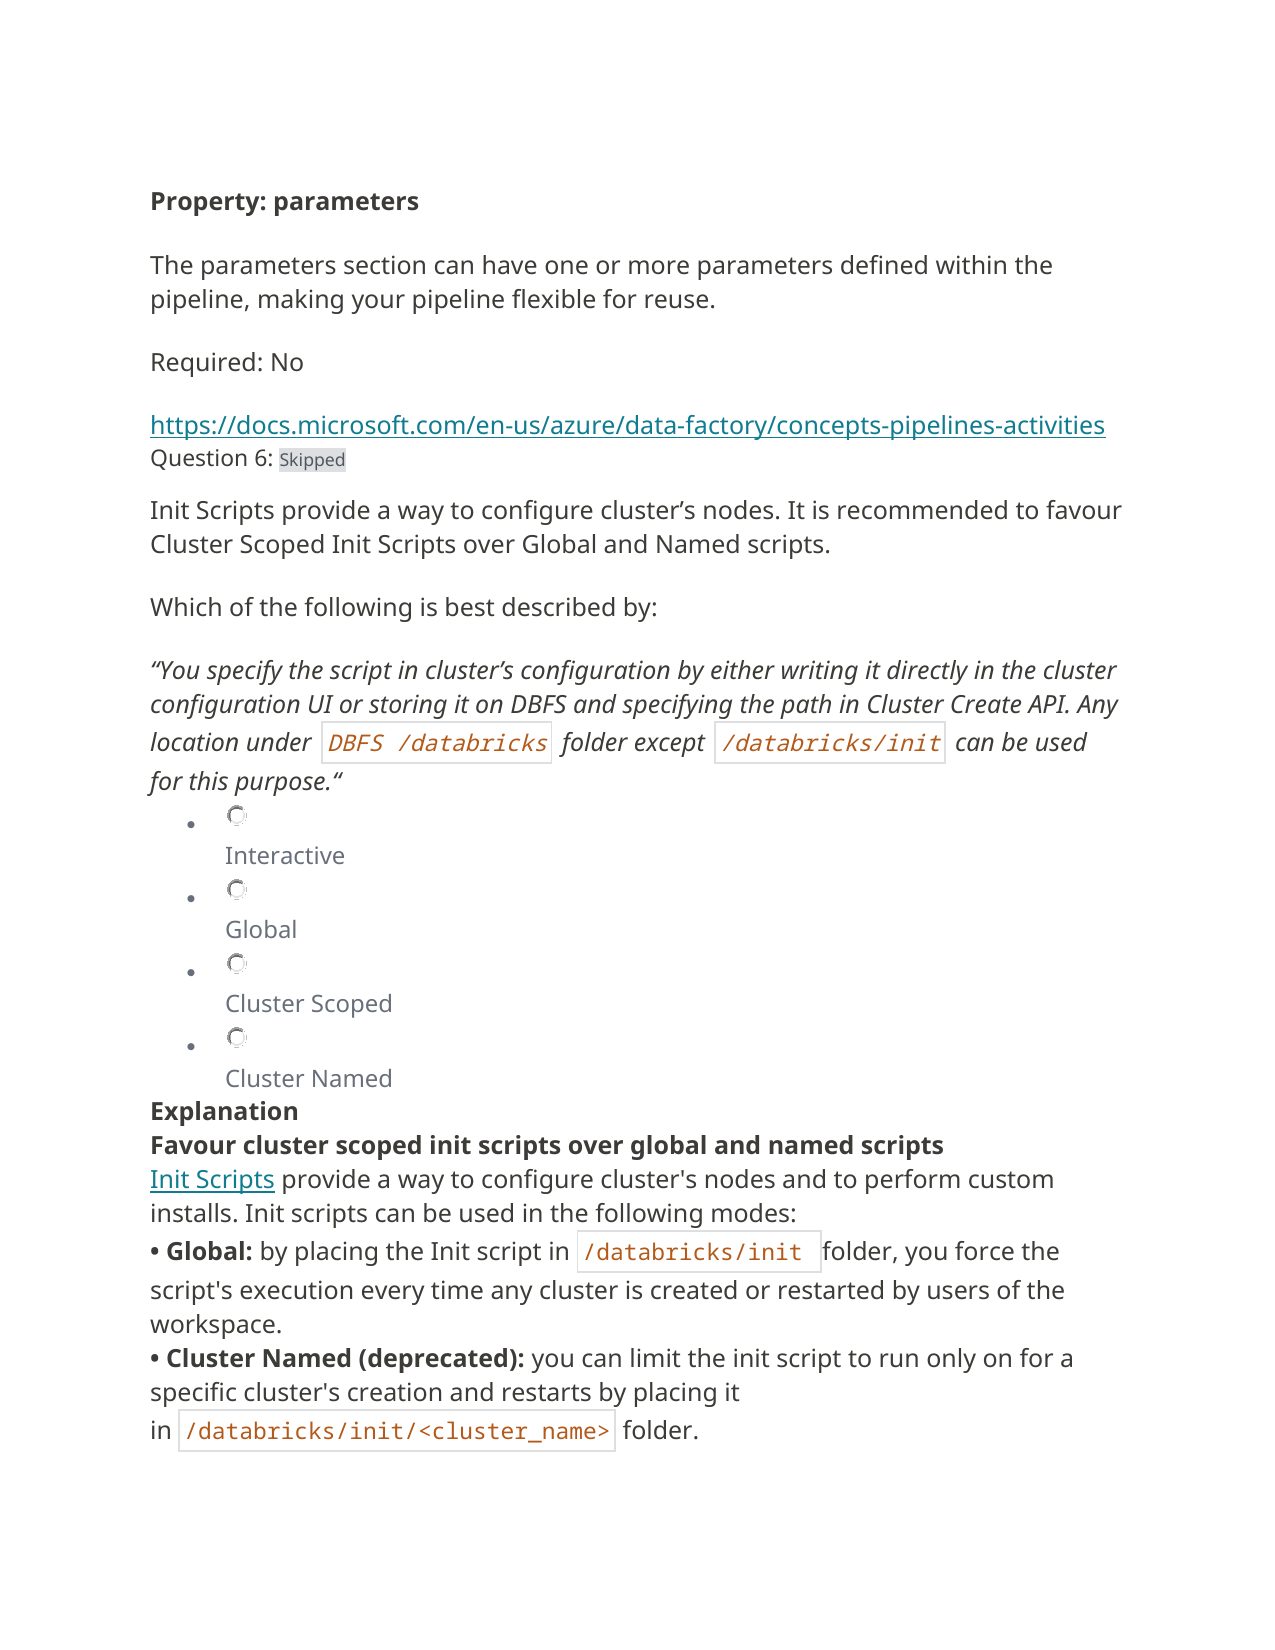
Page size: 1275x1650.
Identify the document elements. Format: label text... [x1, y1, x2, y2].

text The parameters section can have one or more parameters defined within the pipeline, making your pipeline flexible for reuse. [150, 247, 1125, 315]
text Cluster Scoped [225, 987, 1125, 1020]
text Required: No [150, 344, 1125, 379]
text Property: parameters [150, 184, 1125, 218]
text Init Scripts provide a way to configure cluster’s nodes. It is recommended to favour Cluster Scoped Init Scripts over Global and Named scripts. [150, 492, 1125, 560]
list ​ [187, 798, 1125, 839]
text Question 6: Skipped [150, 442, 1125, 473]
list ​ [187, 946, 1125, 987]
text Cluster Named [225, 1061, 1125, 1094]
text • Global: by placing the Init script in /databricks/init folder, you force the script's execution every time any cluster is created or restarted by users of the workspace. [150, 1230, 1125, 1341]
text • Cluster Named (deprecated): you can limit the init script to run only on for a specific cluster's creation and restarts by placing it in /databricks/init/<cluster_name> folder. [150, 1341, 1125, 1452]
text Init Scripts provide a way to configure cluster's nodes and to perform custom installs. Init scripts can be used in the following modes: [150, 1162, 1125, 1230]
text https://docs.microsoft.com/en-us/azure/data-factory/concepts-pipelines-activities [150, 408, 1125, 442]
text “You specify the script in cluster’s configuration by either writing it directly in the cluster configuration UI or storing it on DBFS and specifying the path in Cluster Create API. Any location under DBFS /databricks folder except /databricks/init can be used for this purpose.“ [150, 653, 1125, 798]
list ​ [187, 1020, 1125, 1061]
text Global [225, 913, 1125, 946]
text Which of the following is best described by: [150, 589, 1125, 624]
subtitle Explanation [150, 1094, 1125, 1128]
text Favour cluster scoped init scripts over global and named scripts [150, 1128, 1125, 1162]
list ​ [187, 872, 1125, 913]
text Interactive [225, 839, 1125, 872]
